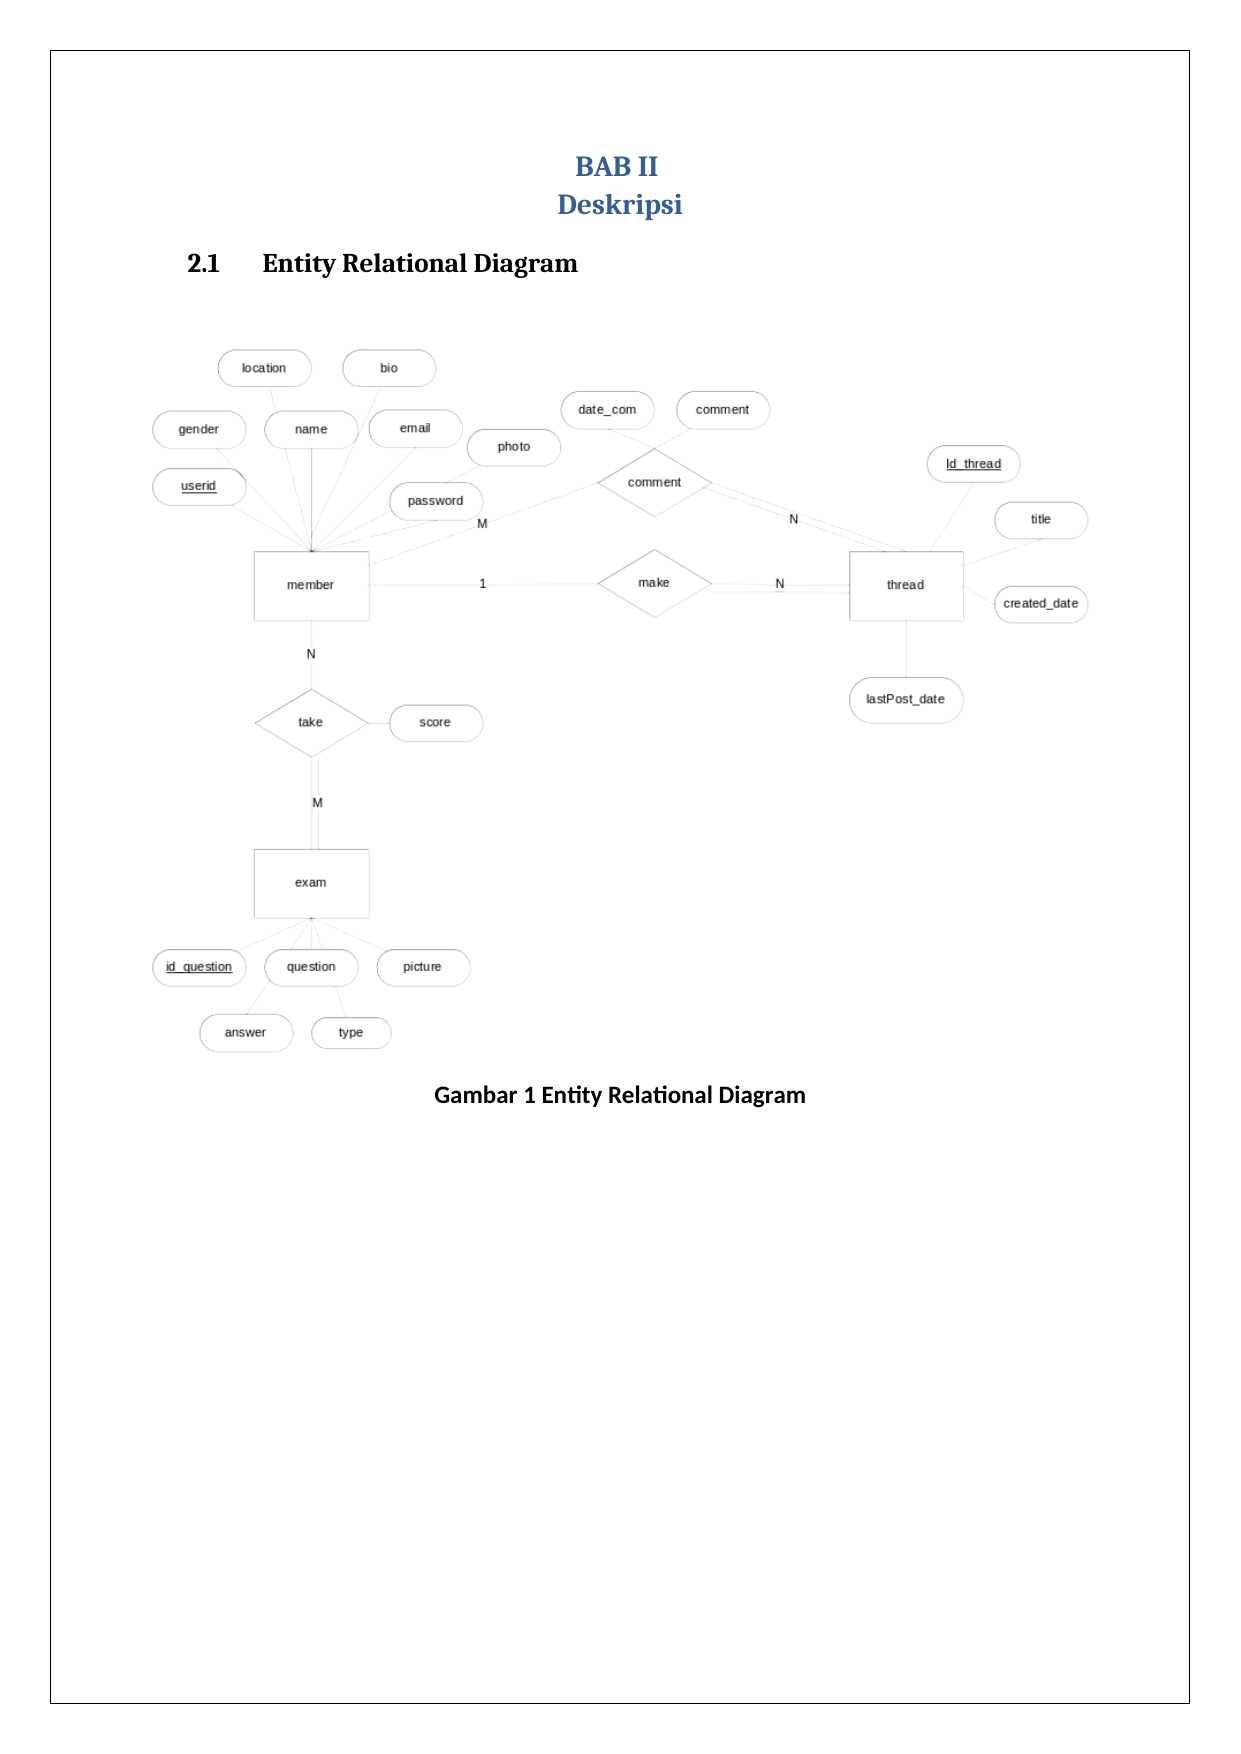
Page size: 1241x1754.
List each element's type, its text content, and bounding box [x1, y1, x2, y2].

subtitle Entity Relational Diagram [187, 248, 1090, 279]
subtitle BAB II Deskripsi [150, 150, 1090, 222]
text Gambar 1 Entity Relational Diagram [150, 1079, 1090, 1109]
